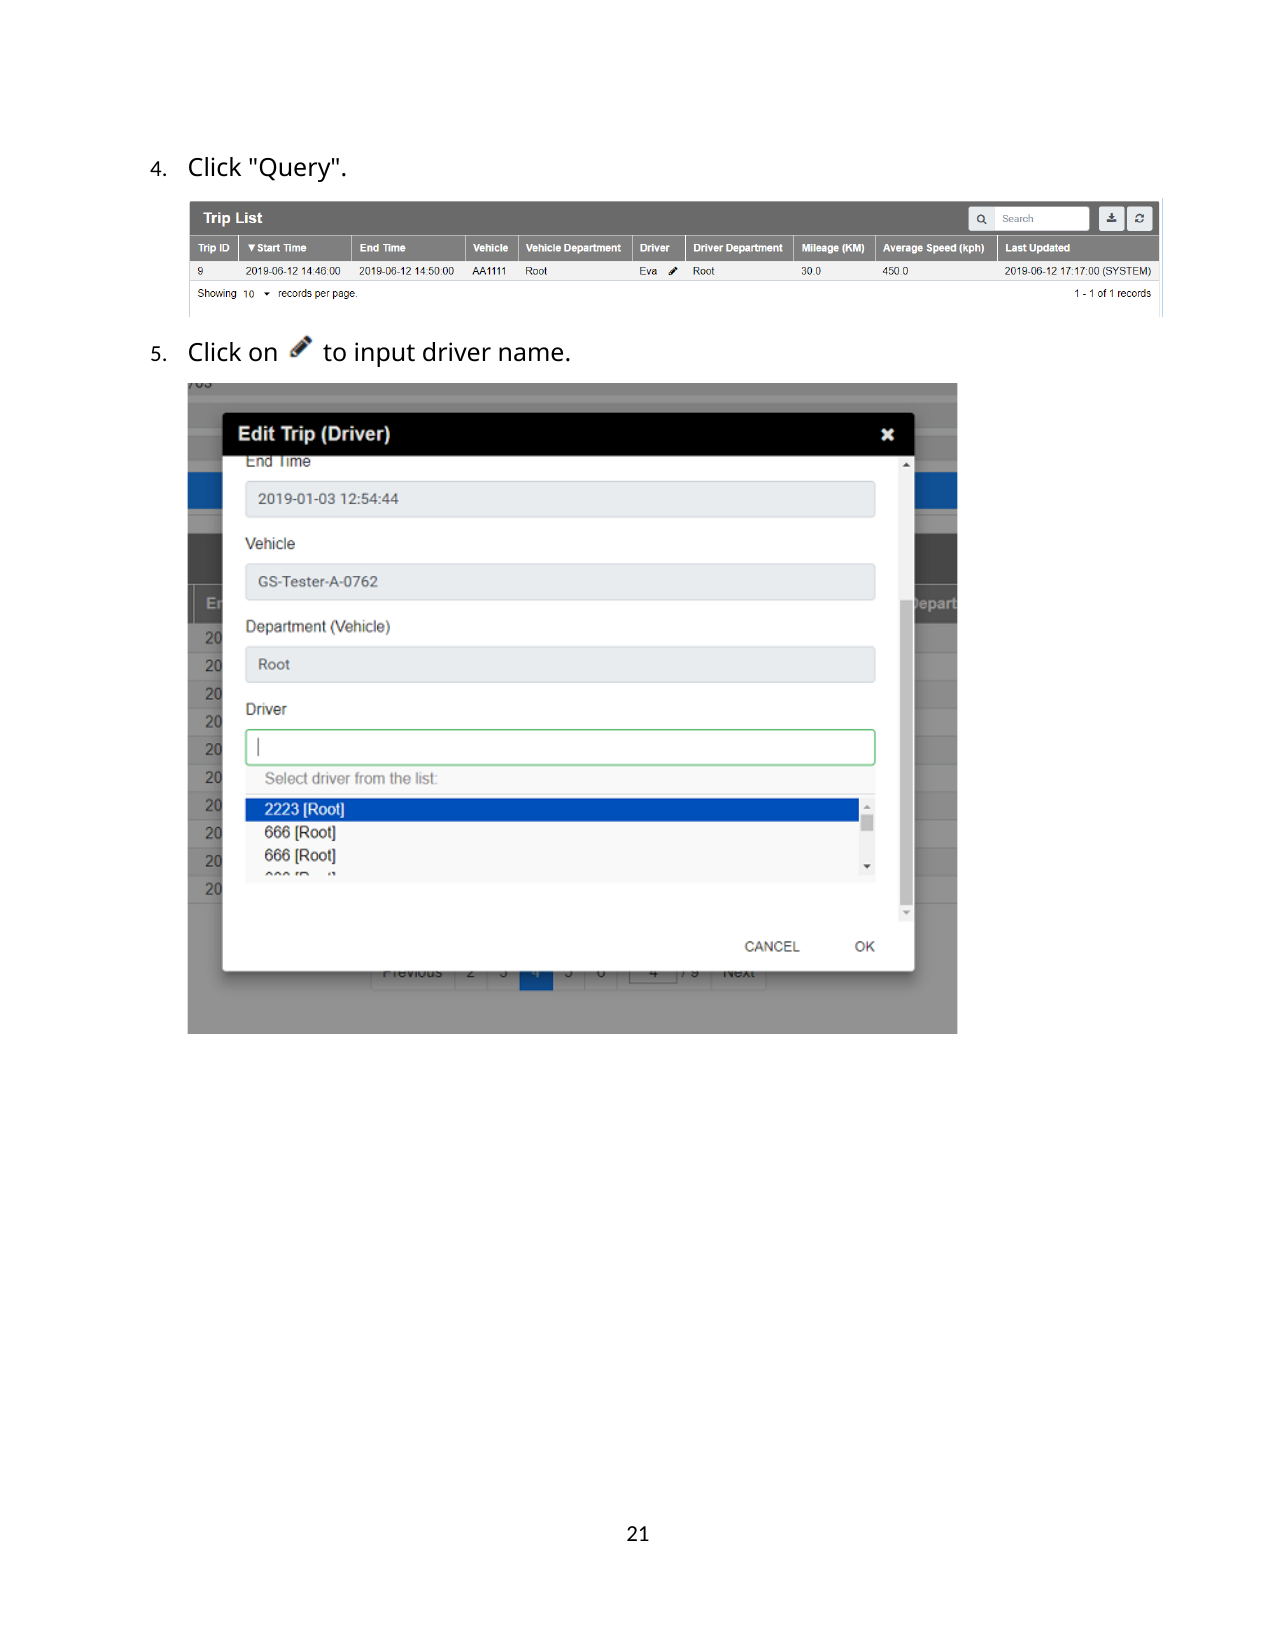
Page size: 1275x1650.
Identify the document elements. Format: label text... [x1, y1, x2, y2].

picture [187, 383, 958, 1034]
picture [187, 198, 1163, 317]
picture [285, 330, 317, 362]
